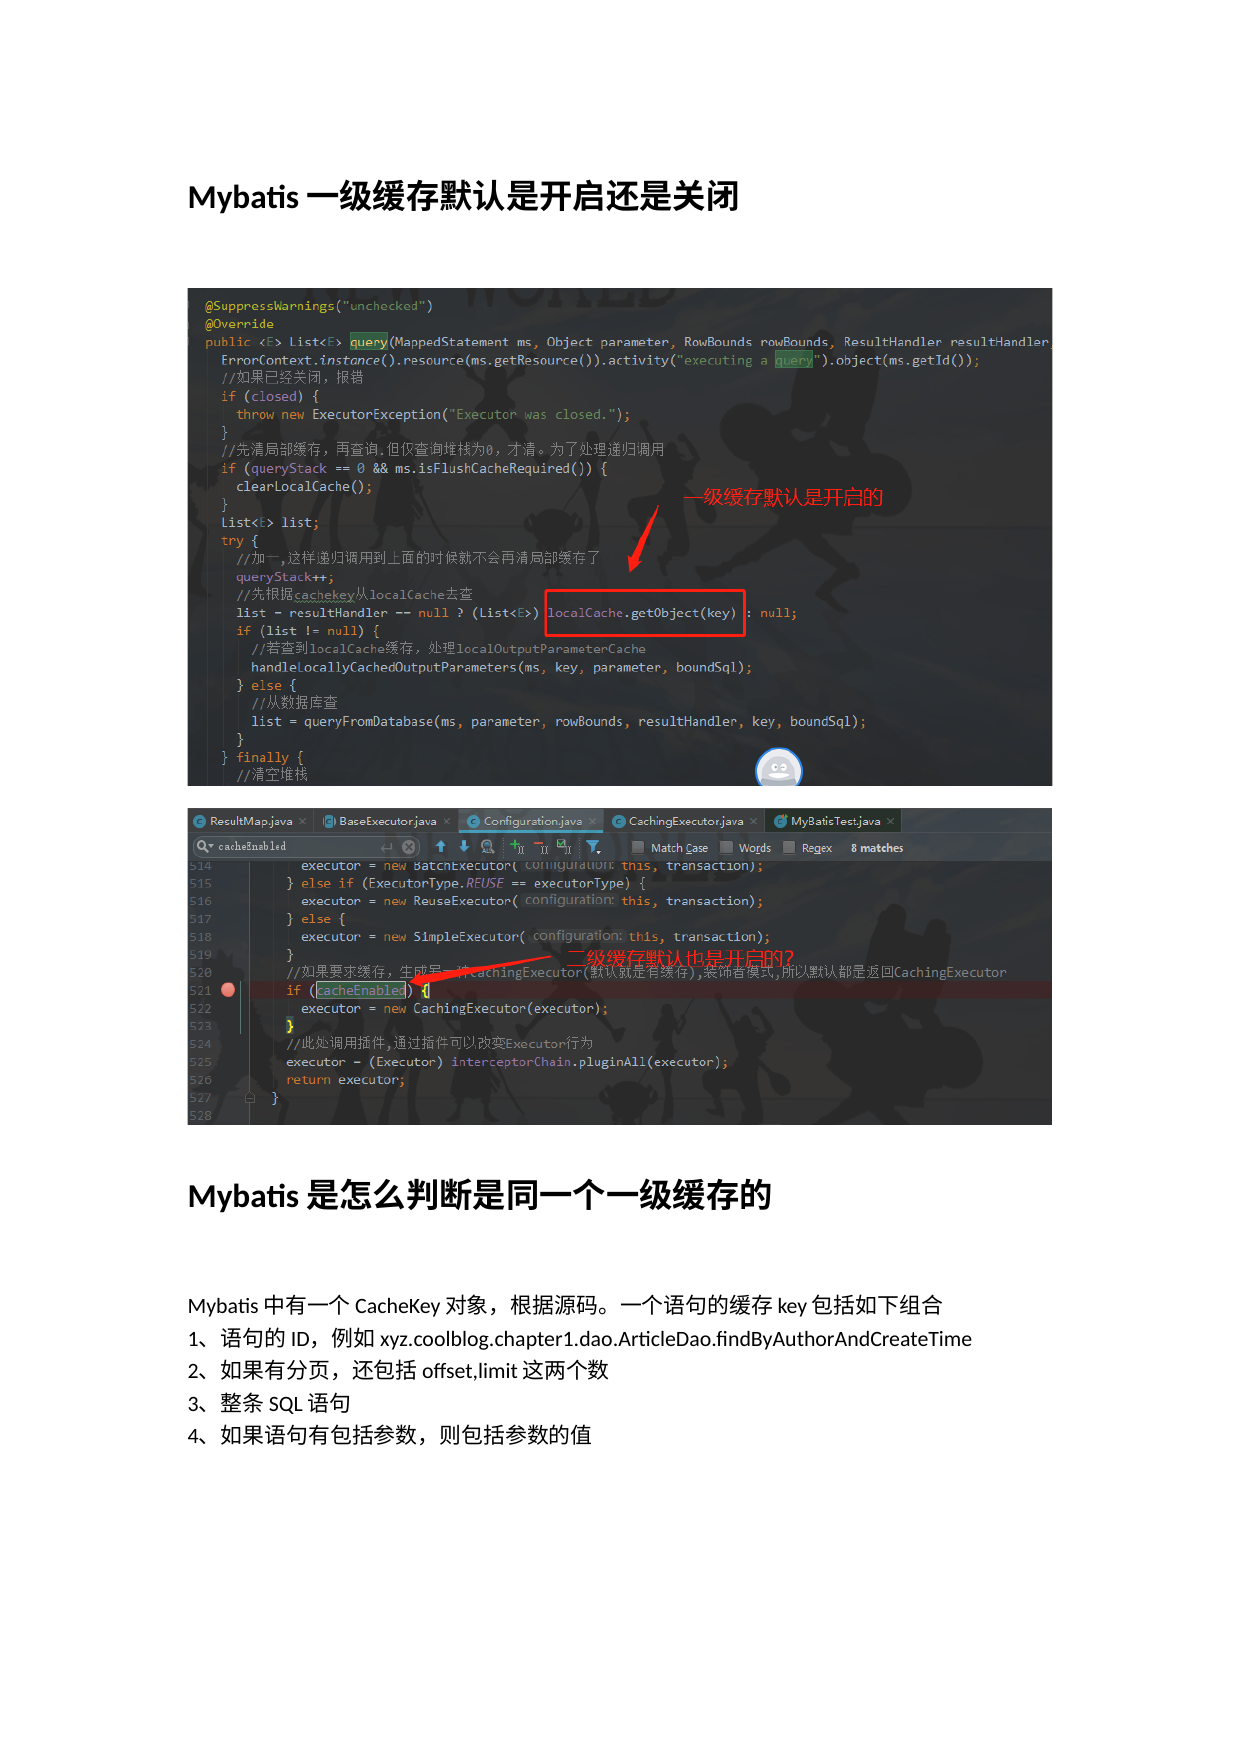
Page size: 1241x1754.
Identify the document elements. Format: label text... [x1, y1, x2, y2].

list 整条SQL语句 [187, 1385, 1053, 1418]
picture [187, 288, 1053, 786]
subtitle Mybatis一级缓存默认是开启还是关闭 [187, 162, 1053, 227]
list 如果语句有包括参数，则包括参数的值 [187, 1418, 1053, 1450]
picture [187, 808, 1052, 1125]
subtitle Mybatis是怎么判断是同一个一级缓存的 [187, 1161, 1053, 1226]
list 如果有分页，还包括offset,limit这两个数 [187, 1353, 1053, 1385]
list 语句的ID，例如 xyz.coolblog.chapter1.dao.ArticleDao.findByAuthorAndCreateTime [187, 1320, 1053, 1353]
text Mybatis中有一个CacheKey对象，根据源码。一个语句的缓存key包括如下组合 [187, 1288, 1053, 1320]
